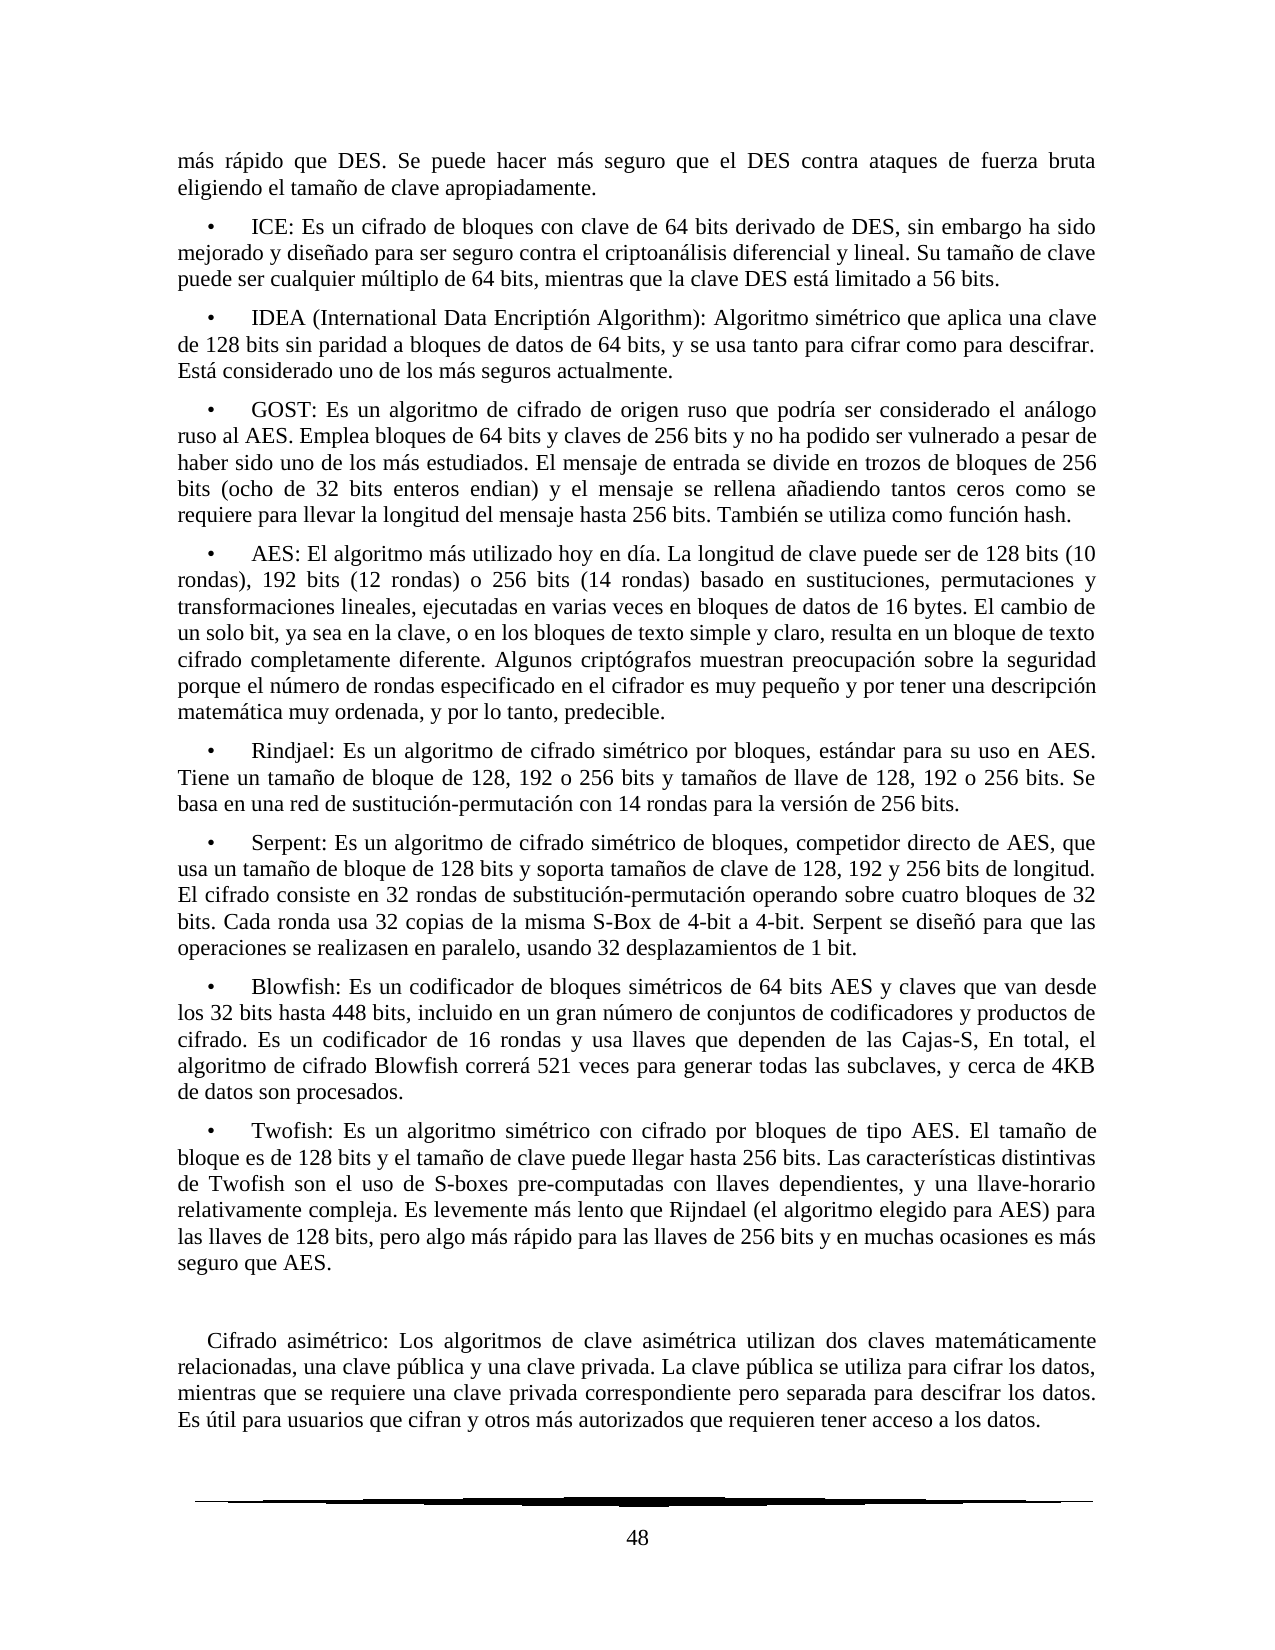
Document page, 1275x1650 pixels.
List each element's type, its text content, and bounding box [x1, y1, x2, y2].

text • Blowfish: Es un codificador de bloques simétricos de 64 bits AES y claves que van desde los 32 bits hasta 448 bits, incluido en un gran número de conjuntos de codificadores y productos de cifrado. Es un codificador de 16 rondas y usa llaves que dependen de las Cajas-S, En total, el algoritmo de cifrado Blowfish correrá 521 veces para generar todas las subclaves, y cerca de 4KB de datos son procesados. [177, 973, 1098, 1105]
text • IDEA (International Data Encriptión Algorithm): Algoritmo simétrico que aplica una clave de 128 bits sin paridad a bloques de datos de 64 bits, y se usa tanto para cifrar como para descifrar. Está considerado uno de los más seguros actualmente. [177, 304, 1098, 383]
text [177, 148, 1098, 200]
text • ICE: Es un cifrado de bloques con clave de 64 bits derivado de DES, sin embargo ha sido mejorado y diseñado para ser seguro contra el criptoanálisis diferencial y lineal. Su tamaño de clave puede ser cualquier múltiplo de 64 bits, mientras que la clave DES está limitado a 56 bits. [177, 213, 1098, 292]
text • AES: El algoritmo más utilizado hoy en día. La longitud de clave puede ser de 128 bits (10 rondas), 192 bits (12 rondas) o 256 bits (14 rondas) basado en sustituciones, permutaciones y transformaciones lineales, ejecutadas en varias veces en bloques de datos de 16 bytes. El cambio de un solo bit, ya sea en la clave, o en los bloques de texto simple y claro, resulta en un bloque de texto cifrado completamente diferente. Algunos criptógrafos muestran preocupación sobre la seguridad porque el número de rondas especificado en el cifrador es muy pequeño y por tener una descripción matemática muy ordenada, y por lo tanto, predecible. [177, 540, 1098, 725]
text Cifrado asimétrico: Los algoritmos de clave asimétrica utilizan dos claves matemáticamente relacionadas, una clave pública y una clave privada. La clave pública se utiliza para cifrar los datos, mientras que se requiere una clave privada correspondiente pero separada para descifrar los datos. Es útil para usuarios que cifran y otros más autorizados que requieren tener acceso a los datos. [177, 1327, 1098, 1432]
text • Twofish: Es un algoritmo simétrico con cifrado por bloques de tipo AES. El tamaño de bloque es de 128 bits y el tamaño de clave puede llegar hasta 256 bits. Las características distintivas de Twofish son el uso de S-boxes pre-computadas con llaves dependientes, y una llave-horario relativamente compleja. Es levemente más lento que Rijndael (el algoritmo elegido para AES) para las llaves de 128 bits, pero algo más rápido para las llaves de 256 bits y en muchas ocasiones es más seguro que AES. [177, 1117, 1098, 1275]
text • Serpent: Es un algoritmo de cifrado simétrico de bloques, competidor directo de AES, que usa un tamaño de bloque de 128 bits y soporta tamaños de clave de 128, 192 y 256 bits de longitud. El cifrado consiste en 32 rondas de substitución-permutación operando sobre cuatro bloques de 32 bits. Cada ronda usa 32 copias de la misma S-Box de 4-bit a 4-bit. Serpent se diseñó para que las operaciones se realizasen en paralelo, usando 32 desplazamientos de 1 bit. [177, 829, 1098, 961]
text • GOST: Es un algoritmo de cifrado de origen ruso que podría ser considerado el análogo ruso al AES. Emplea bloques de 64 bits y claves de 256 bits y no ha podido ser vulnerado a pesar de haber sido uno de los más estudiados. El mensaje de entrada se divide en trozos de bloques de 256 bits (ocho de 32 bits enteros endian) y el mensaje se rellena añadiendo tantos ceros como se requiere para llevar la longitud del mensaje hasta 256 bits. También se utiliza como función hash. [177, 396, 1098, 528]
text • Rindjael: Es un algoritmo de cifrado simétrico por bloques, estándar para su uso en AES. Tiene un tamaño de bloque de 128, 192 o 256 bits y tamaños de llave de 128, 192 o 256 bits. Se basa en una red de sustitución-permutación con 14 rondas para la versión de 256 bits. [177, 737, 1098, 816]
